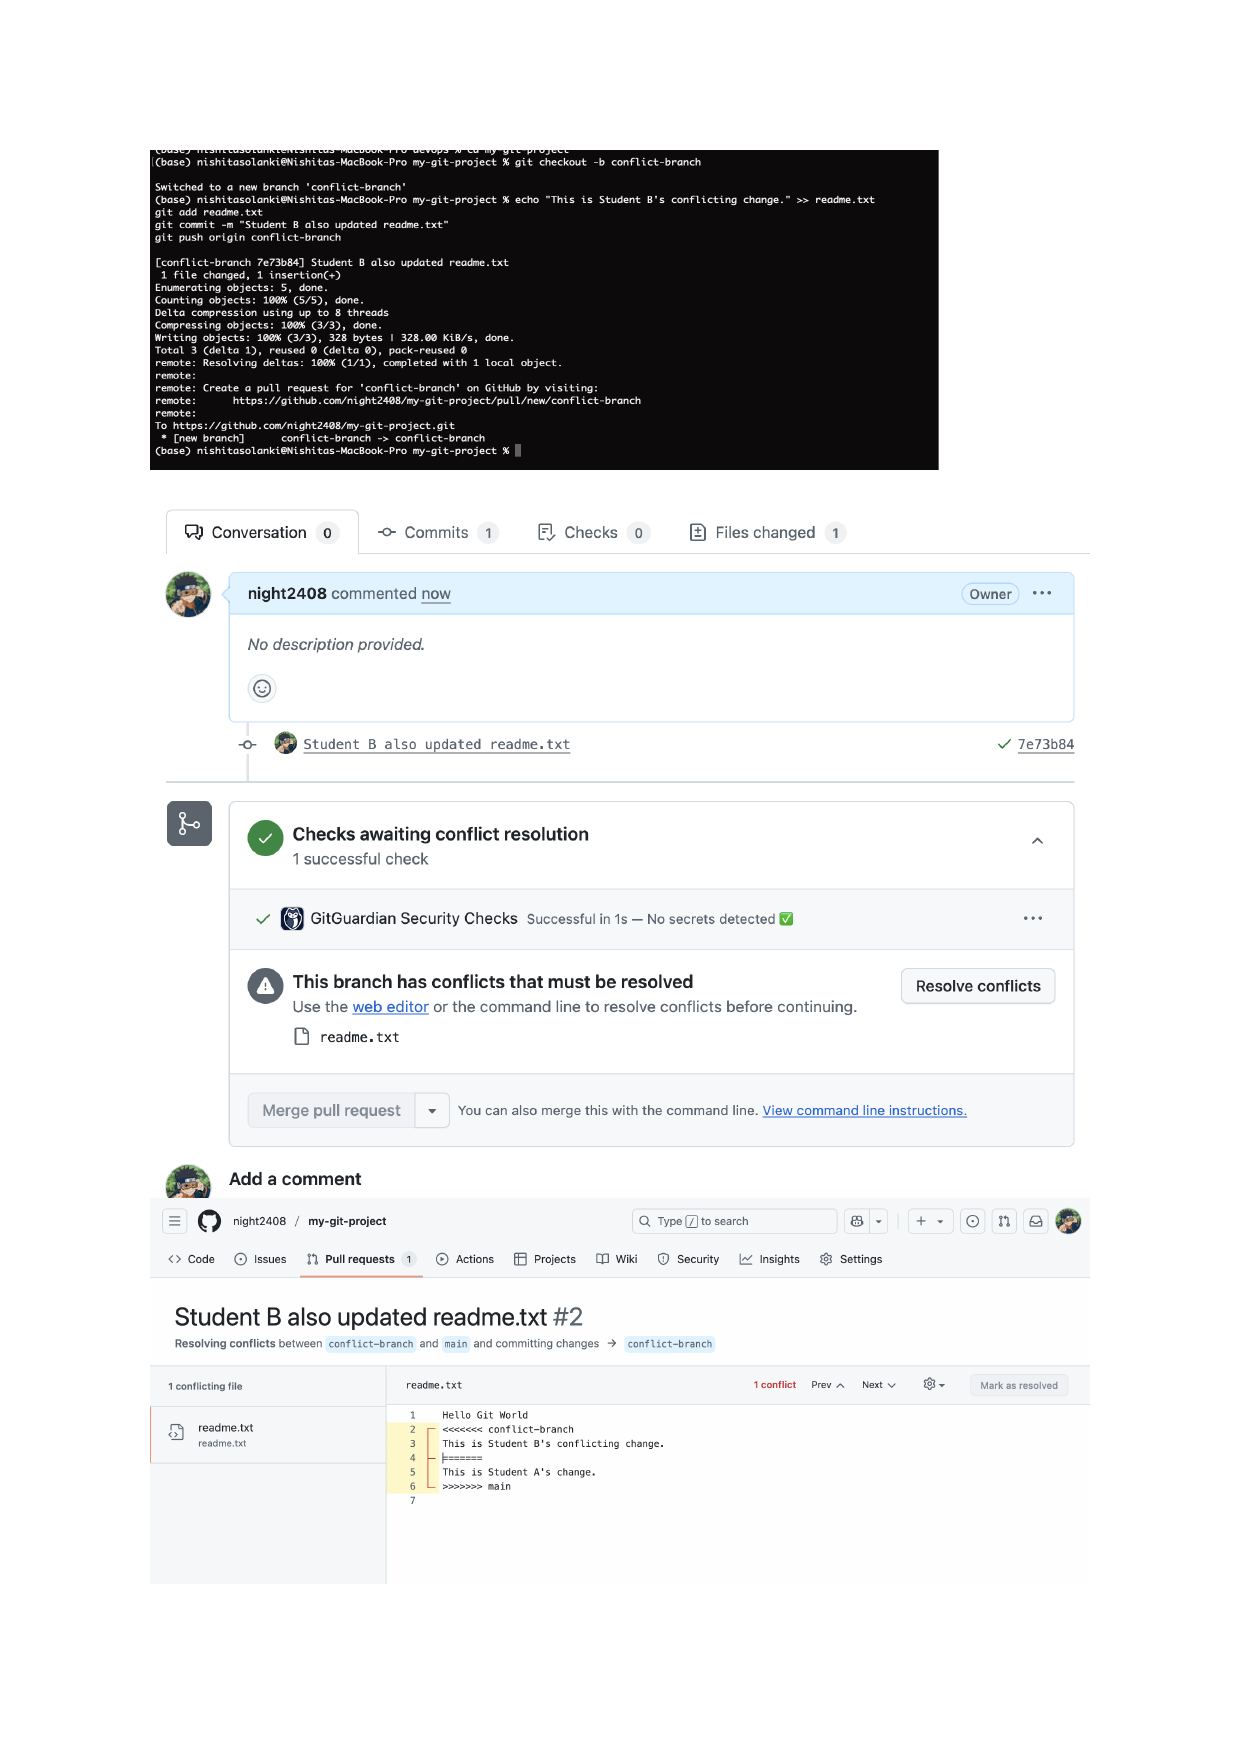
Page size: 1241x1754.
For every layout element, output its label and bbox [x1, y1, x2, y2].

picture [150, 150, 939, 470]
picture [150, 500, 1091, 1584]
